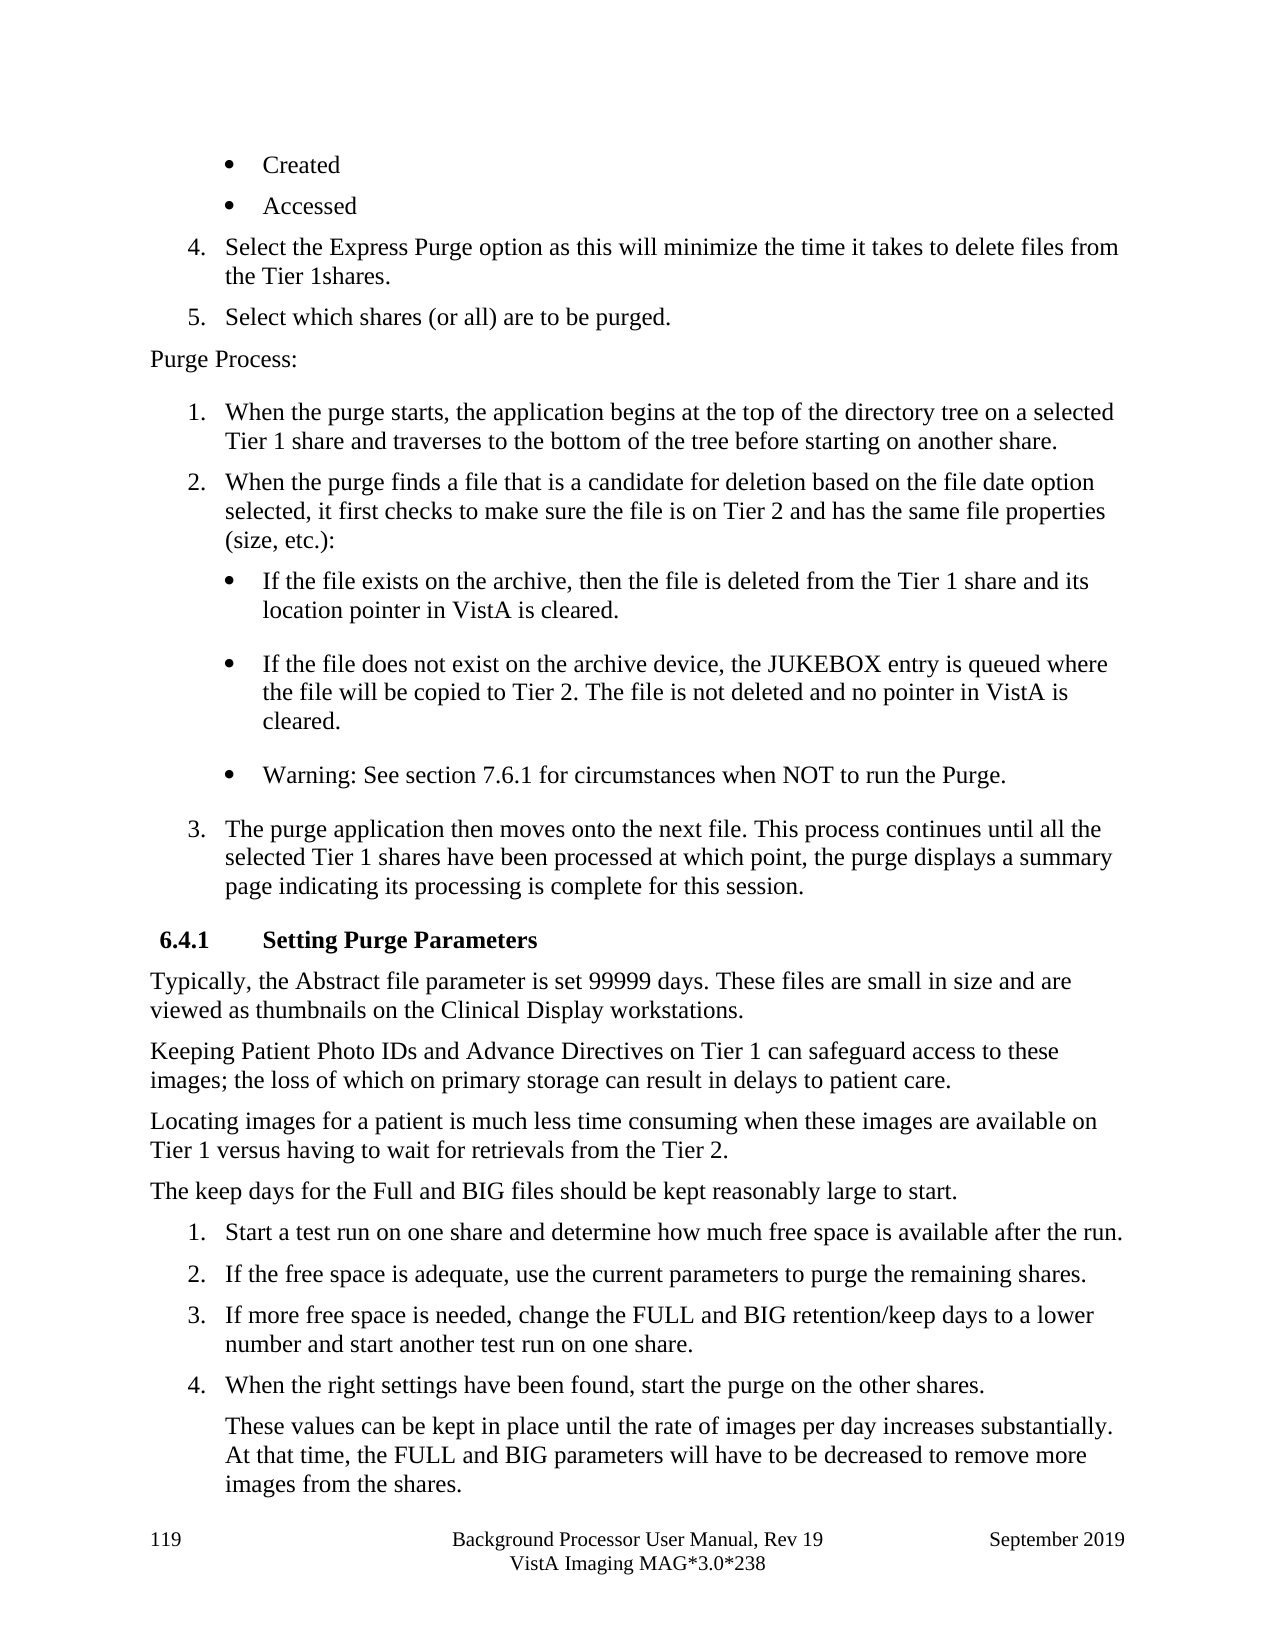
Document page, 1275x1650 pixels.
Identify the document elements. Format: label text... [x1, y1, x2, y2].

text Typically, the Abstract file parameter is set 99999 days. These files are small in size and are viewed as thumbnails on the Clinical Display workstations. [150, 966, 1125, 1024]
list When the purge finds a file that is a candidate for deletion based on the file date option selected, it first checks to make sure the file is on Tier 2 and has the same file properties (size, etc.): [187, 467, 1125, 554]
subtitle Setting Purge Parameters [159, 925, 1125, 954]
text The keep days for the Full and BIG files should be kept reasonably large to start. [150, 1176, 1125, 1205]
list Accessed [225, 191, 1125, 220]
text Purge Process: [150, 344, 1125, 372]
list If the file exists on the archive, then the file is deleted from the Tier 1 share and its location pointer in VistA is cleared. [225, 566, 1125, 624]
list If the free space is adequate, use the current parameters to purge the remaining shares. [187, 1259, 1125, 1287]
list Warning: See section 7.6.1 for circumstances when NOT to run the Purge. [225, 760, 1125, 789]
list If more free space is needed, change the FULL and BIG retention/keep days to a lower number and start another test run on one share. [187, 1300, 1125, 1357]
text Keeping Patient Photo IDs and Advance Directives on Tier 1 can safeguard access to these images; the loss of which on primary storage can result in delays to patient care. [150, 1036, 1125, 1094]
list When the right settings have been found, start the purge on the other shares. [187, 1370, 1125, 1399]
list Select which shares (or all) are to be purged. [187, 302, 1125, 331]
list Start a test run on one share and determine how much free space is available after the run. [187, 1217, 1125, 1246]
list If the file does not exist on the archive device, the JUKEBOX entry is queued where the file will be copied to Tier 2. The file is not deleted and no pointer in VistA is cleared. [225, 649, 1125, 735]
list The purge application then moves onto the next file. This process continues until all the selected Tier 1 shares have been processed at which point, the purge displays a summary page indicating its processing is complete for this session. [187, 814, 1125, 900]
list Select the Express Purge option as this will minimize the time it takes to delete files from the Tier 1shares. [187, 232, 1125, 290]
text These values can be kept in place until the rate of images per day increases substantially. At that time, the FULL and BIG parameters will have to be decreased to remove more images from the shares. [225, 1411, 1125, 1497]
text Locating images for a patient is much less time consuming when these images are available on Tier 1 versus having to wait for retrievals from the Tier 2. [150, 1106, 1125, 1164]
list When the purge starts, the application begins at the top of the directory tree on a selected Tier 1 share and traverses to the bottom of the tree before starting on another share. [187, 397, 1125, 455]
list Created [225, 150, 1125, 179]
